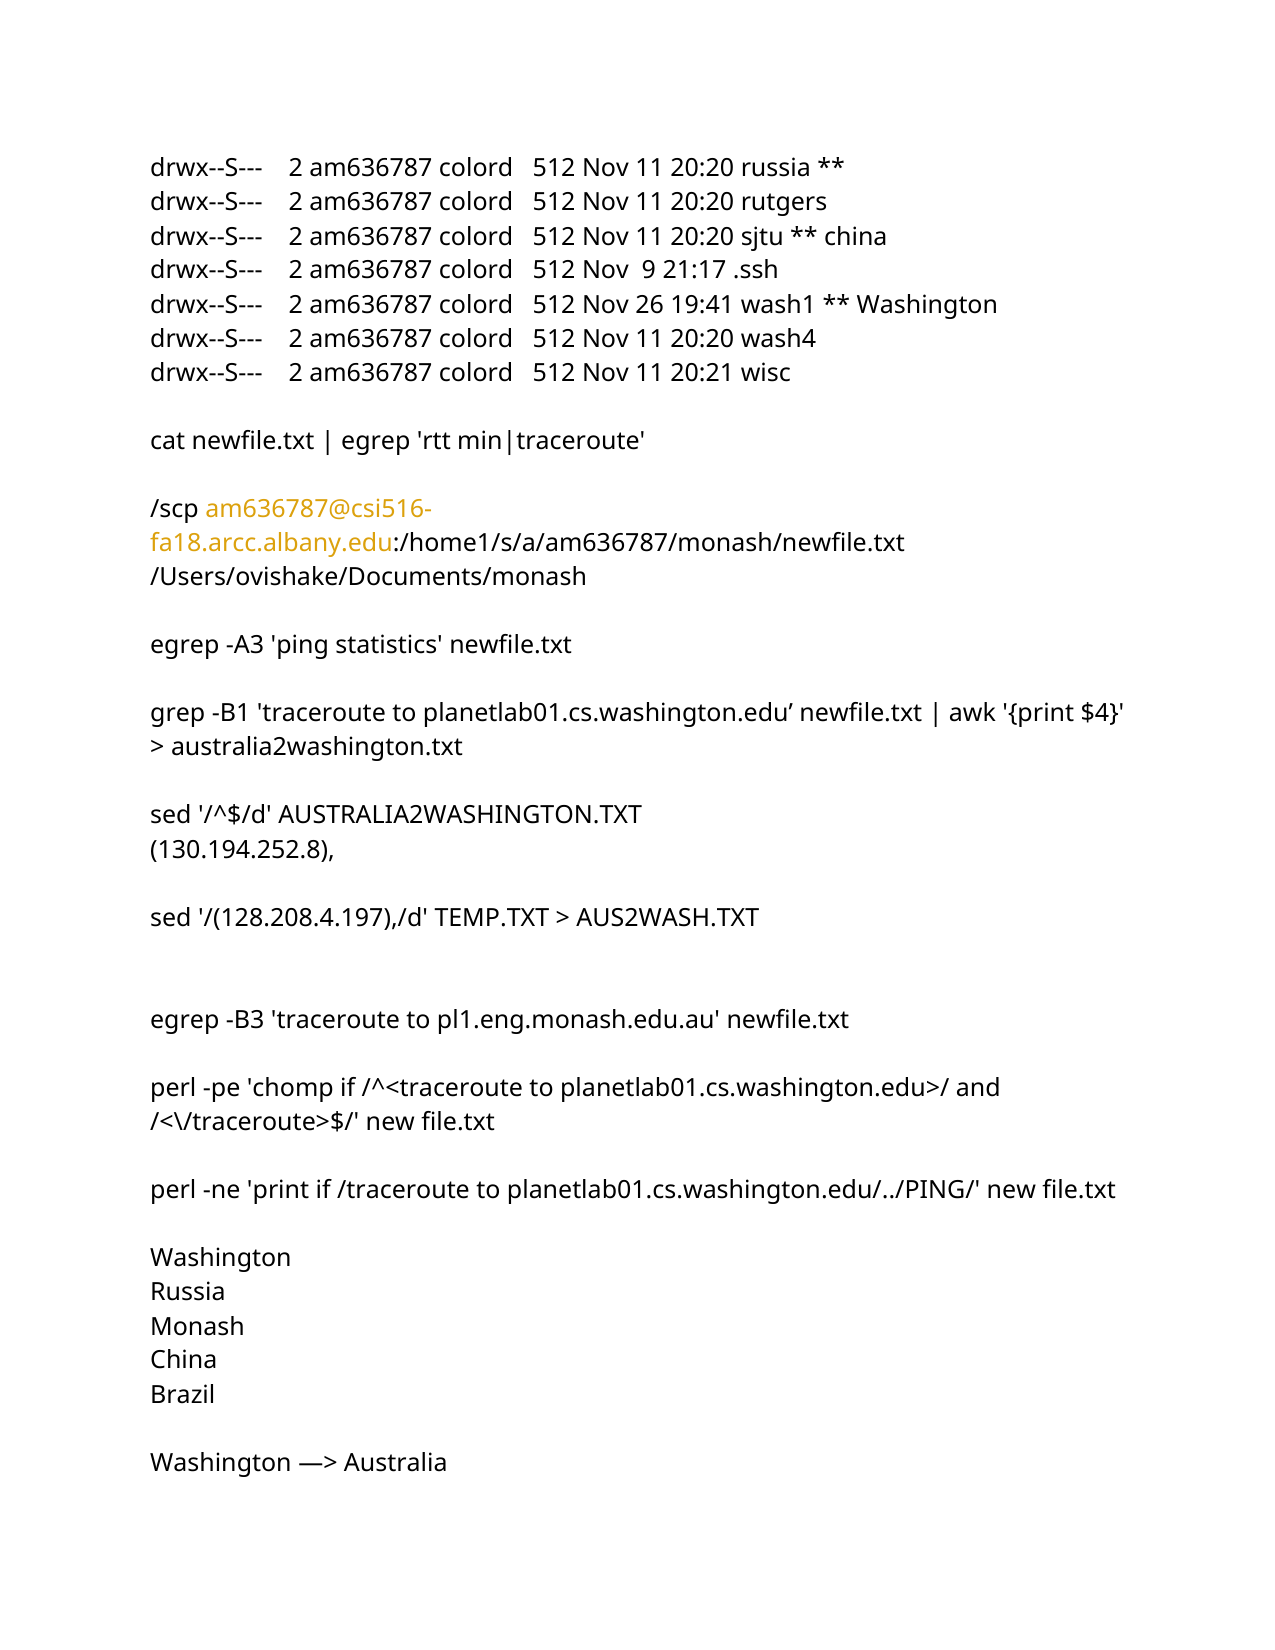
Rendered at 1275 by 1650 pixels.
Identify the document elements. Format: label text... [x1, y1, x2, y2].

text Washington —> Australia [150, 1444, 1125, 1478]
text perl -pe 'chomp if /^<traceroute to planetlab01.cs.washington.edu>/ and /<\/traceroute>$/' new file.txt [150, 1070, 1125, 1138]
text drwx--S--- 2 am636787 colord 512 Nov 26 19:41 wash1 ** Washington [150, 286, 1125, 320]
text drwx--S--- 2 am636787 colord 512 Nov 9 21:17 .ssh [150, 252, 1125, 286]
text drwx--S--- 2 am636787 colord 512 Nov 11 20:21 wisc [150, 354, 1125, 388]
text grep -B1 'traceroute to planetlab01.cs.washington.edu’ newfile.txt | awk '{print $4}' > australia2washington.txt [150, 695, 1125, 763]
text drwx--S--- 2 am636787 colord 512 Nov 11 20:20 rutgers [150, 184, 1125, 218]
text perl -ne 'print if /traceroute to planetlab01.cs.washington.edu/../PING/' new file.txt [150, 1172, 1125, 1206]
text sed '/^$/d' AUSTRALIA2WASHINGTON.TXT [150, 797, 1125, 831]
text (130.194.252.8), [150, 831, 1125, 865]
text Monash [150, 1308, 1125, 1342]
text cat newfile.txt | egrep 'rtt min|traceroute' [150, 422, 1125, 457]
text egrep -A3 'ping statistics' newfile.txt [150, 627, 1125, 661]
text China [150, 1342, 1125, 1376]
text drwx--S--- 2 am636787 colord 512 Nov 11 20:20 russia ** [150, 150, 1125, 184]
text Brazil [150, 1376, 1125, 1410]
text Washington [150, 1240, 1125, 1274]
text sed '/(128.208.4.197),/d' TEMP.TXT > AUS2WASH.TXT [150, 899, 1125, 933]
text Russia [150, 1274, 1125, 1308]
text drwx--S--- 2 am636787 colord 512 Nov 11 20:20 sjtu ** china [150, 218, 1125, 252]
text /scp am636787@csi516-fa18.arcc.albany.edu:/home1/s/a/am636787/monash/newfile.txt /Users/ovishake/Documents/monash [150, 491, 1125, 593]
text drwx--S--- 2 am636787 colord 512 Nov 11 20:20 wash4 [150, 320, 1125, 354]
text egrep -B3 'traceroute to pl1.eng.monash.edu.au' newfile.txt [150, 1002, 1125, 1036]
